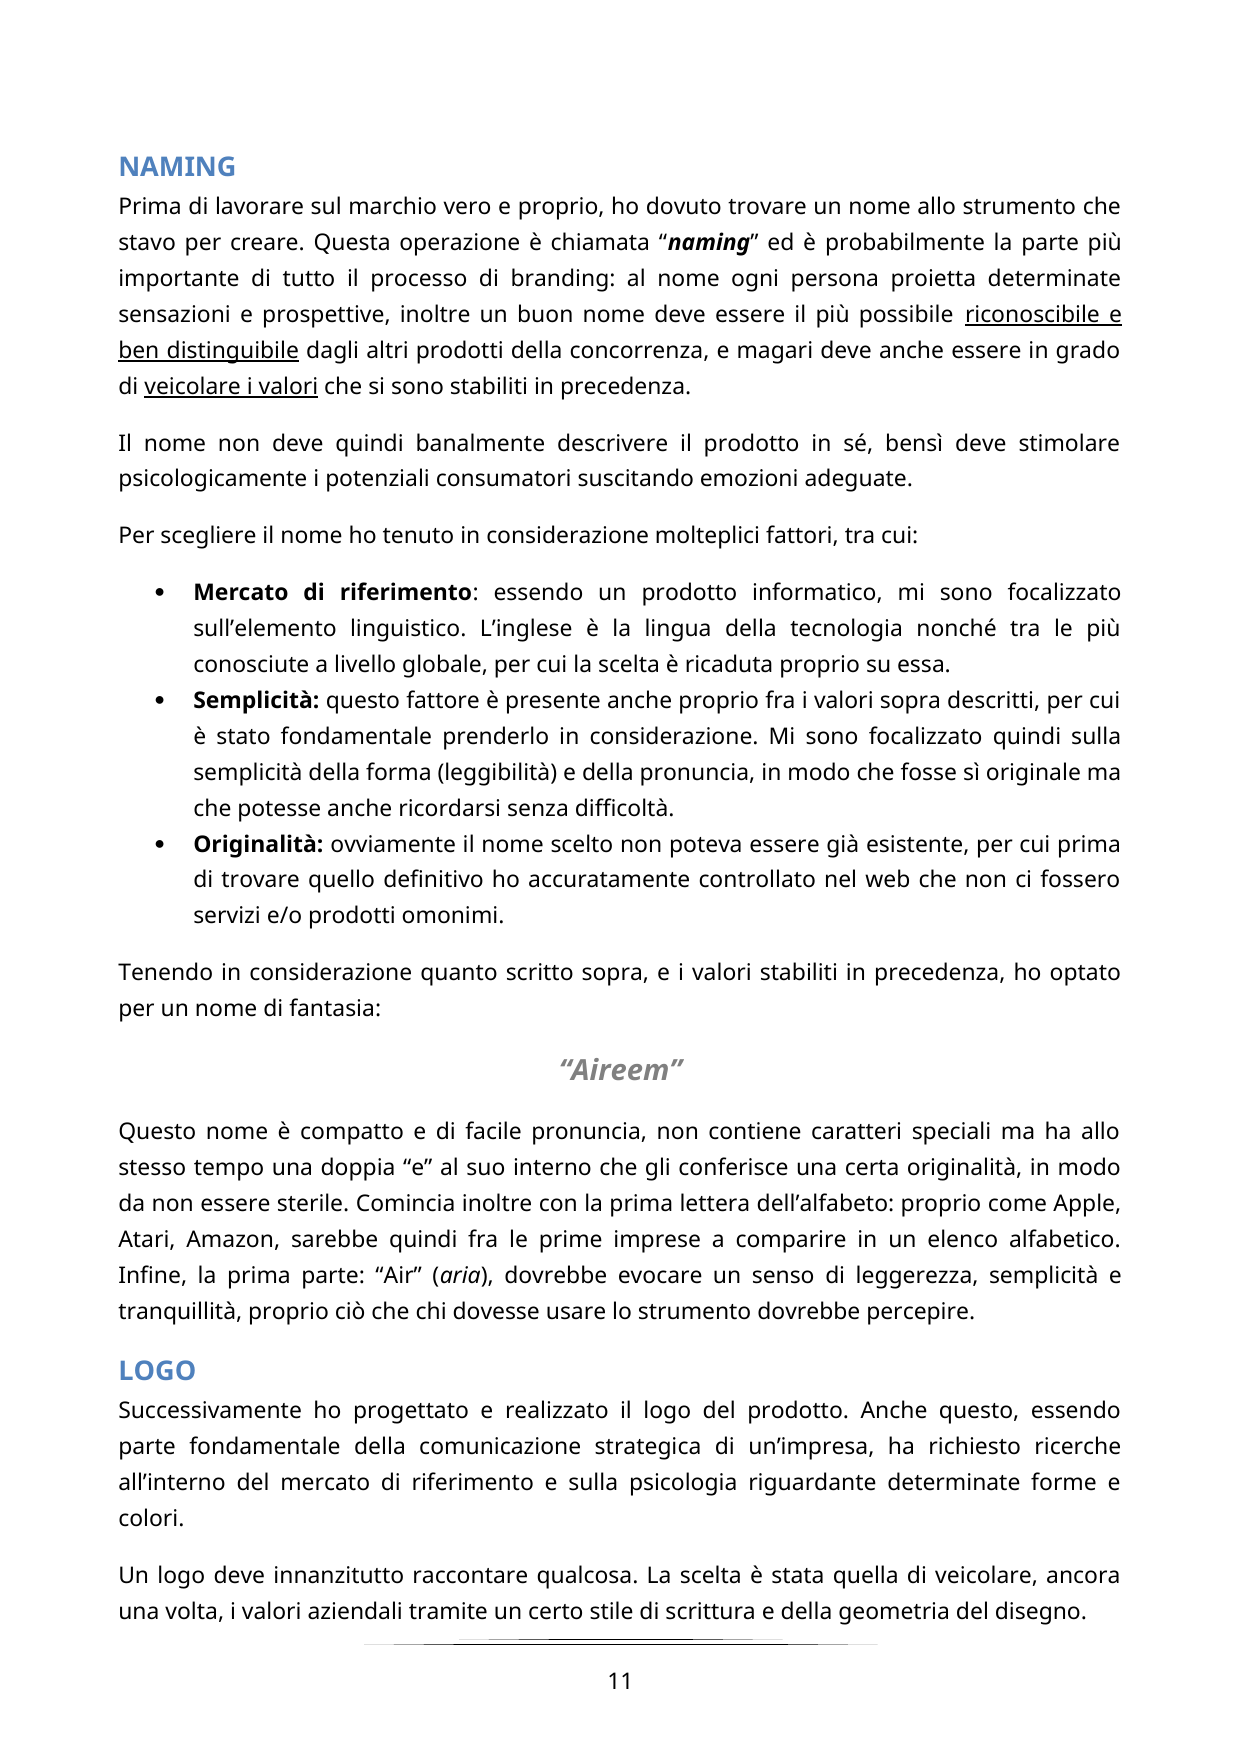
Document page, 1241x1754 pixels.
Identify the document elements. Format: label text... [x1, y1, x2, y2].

subtitle NAMING [118, 148, 1122, 184]
text Prima di lavorare sul marchio vero e proprio, ho dovuto trovare un nome allo strumento che stavo per creare. Questa operazione è chiamata “naming” ed è probabilmente la parte più importante di tutto il processo di branding: al nome ogni persona proietta determinate sensazioni e prospettive, inoltre un buon nome deve essere il più possibile riconoscibile e ben distinguibile dagli altri prodotti della concorrenza, e magari deve anche essere in grado di veicolare i valori che si sono stabiliti in precedenza. [118, 190, 1122, 401]
subtitle LOGO [118, 1352, 1122, 1389]
list Semplicità: questo fattore è presente anche proprio fra i valori sopra descritti, per cui è stato fondamentale prenderlo in considerazione. Mi sono focalizzato quindi sulla semplicità della forma (leggibilità) e della pronuncia, in modo che fosse sì originale ma che potesse anche ricordarsi senza difficoltà. [156, 684, 1122, 823]
text Un logo deve innanzitutto raccontare qualcosa. La scelta è stata quella di veicolare, ancora una volta, i valori aziendali tramite un certo stile di scrittura e della geometria del disegno. [118, 1559, 1122, 1626]
text Per scegliere il nome ho tenuto in considerazione molteplici fattori, tra cui: [118, 519, 1122, 550]
text Tenendo in considerazione quanto scritto sopra, e i valori stabiliti in precedenza, ho optato per un nome di fantasia: [118, 956, 1122, 1023]
text Successivamente ho progettato e realizzato il logo del prodotto. Anche questo, essendo parte fondamentale della comunicazione strategica di un’impresa, ha richiesto ricerche all’interno del mercato di riferimento e sulla psicologia riguardante determinate forme e colori. [118, 1394, 1122, 1533]
list Originalità: ovviamente il nome scelto non poteva essere già esistente, per cui prima di trovare quello definitivo ho accuratamente controllato nel web che non ci fossero servizi e/o prodotti omonimi. [156, 827, 1122, 931]
text Questo nome è compatto e di facile pronuncia, non contiene caratteri speciali ma ha allo stesso tempo una doppia “e” al suo interno che gli conferisce una certa originalità, in modo da non essere sterile. Comincia inoltre con la prima lettera dell’alfabeto: proprio come Apple, Atari, Amazon, sarebbe quindi fra le prime imprese a comparire in un elenco alfabetico. Infine, la prima parte: “Air” (aria), dovrebbe evocare un senso di leggerezza, semplicità e tranquillità, proprio ciò che chi dovesse usare lo strumento dovrebbe percepire. [118, 1115, 1122, 1326]
text “Aireem” [118, 1049, 1122, 1088]
text Il nome non deve quindi banalmente descrivere il prodotto in sé, bensì deve stimolare psicologicamente i potenziali consumatori suscitando emozioni adeguate. [118, 426, 1122, 494]
list Mercato di riferimento: essendo un prodotto informatico, mi sono focalizzato sull’elemento linguistico. L’inglese è la lingua della tecnologia nonché tra le più conosciute a livello globale, per cui la scelta è ricaduta proprio su essa. [156, 576, 1122, 679]
